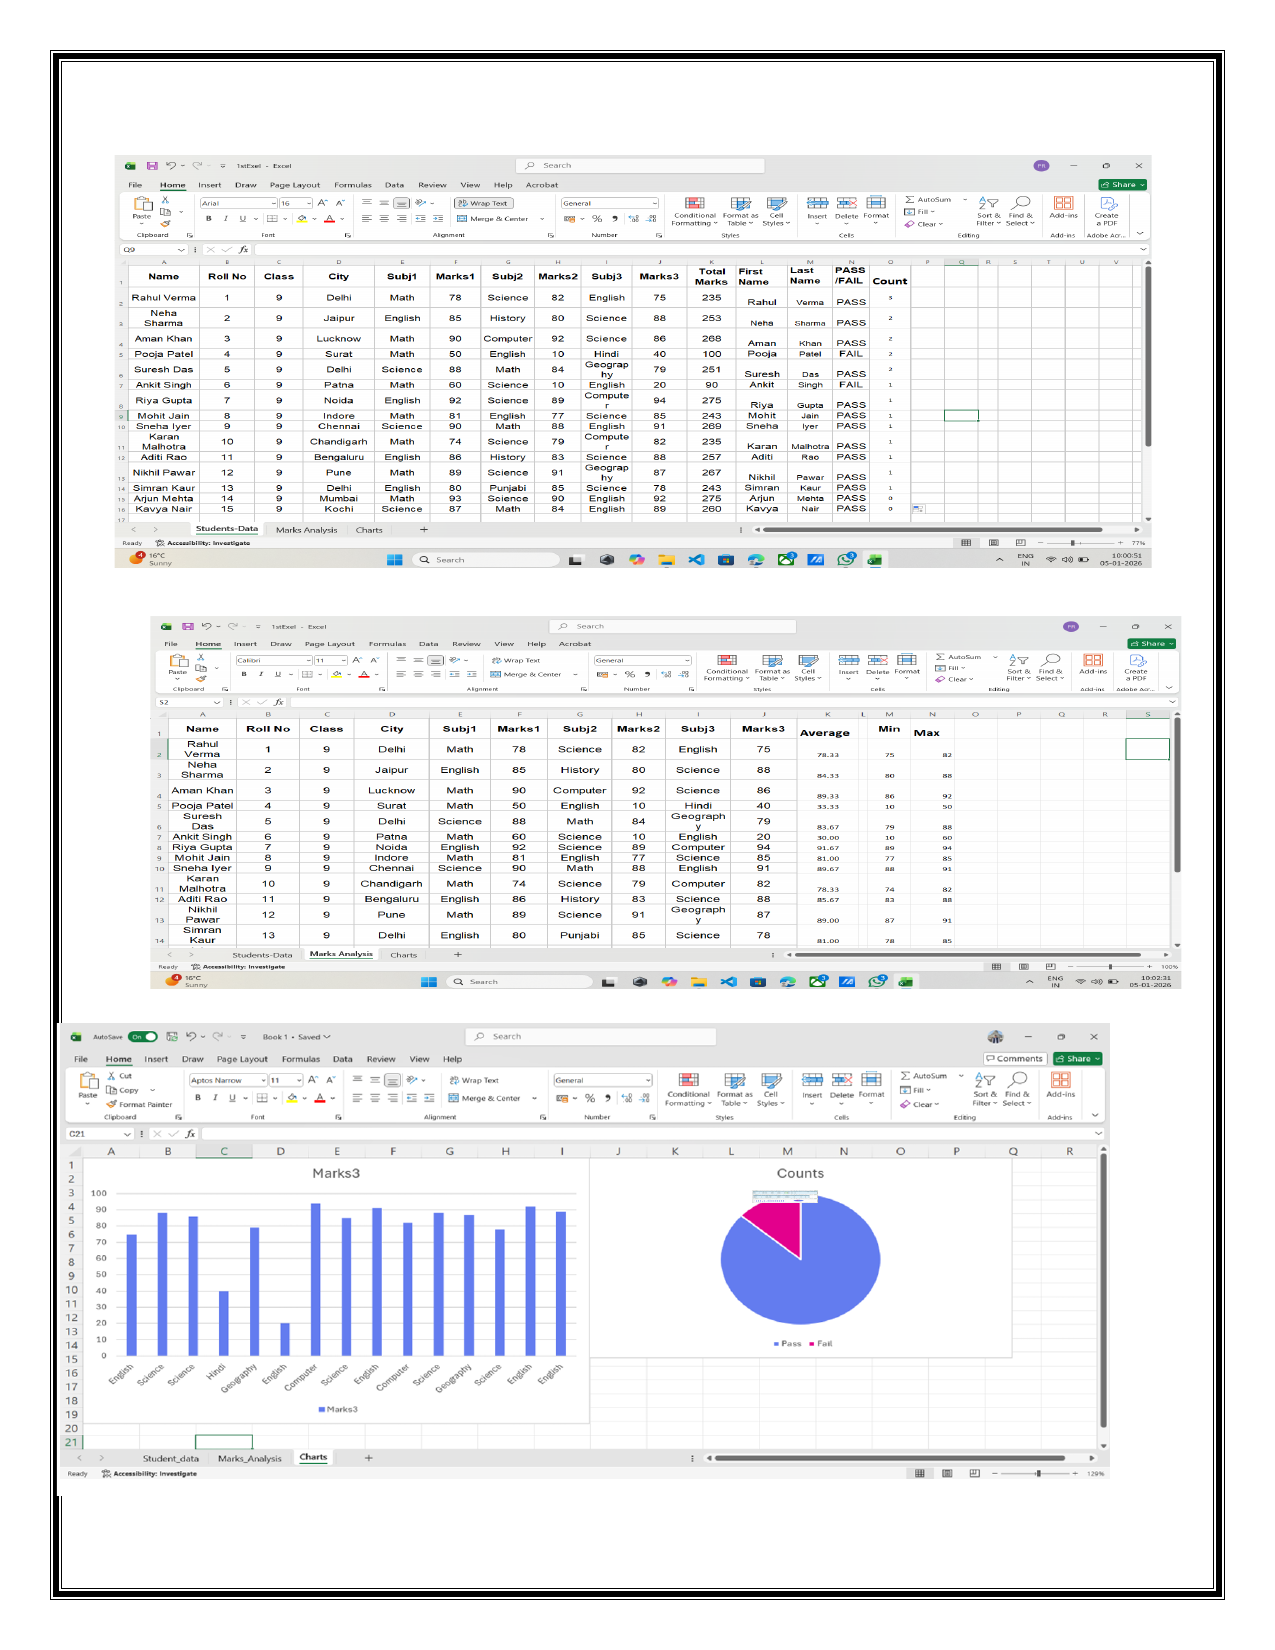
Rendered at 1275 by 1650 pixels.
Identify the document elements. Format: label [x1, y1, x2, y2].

picture [56, 1023, 1115, 1495]
picture [114, 155, 1151, 567]
picture [150, 616, 1182, 989]
